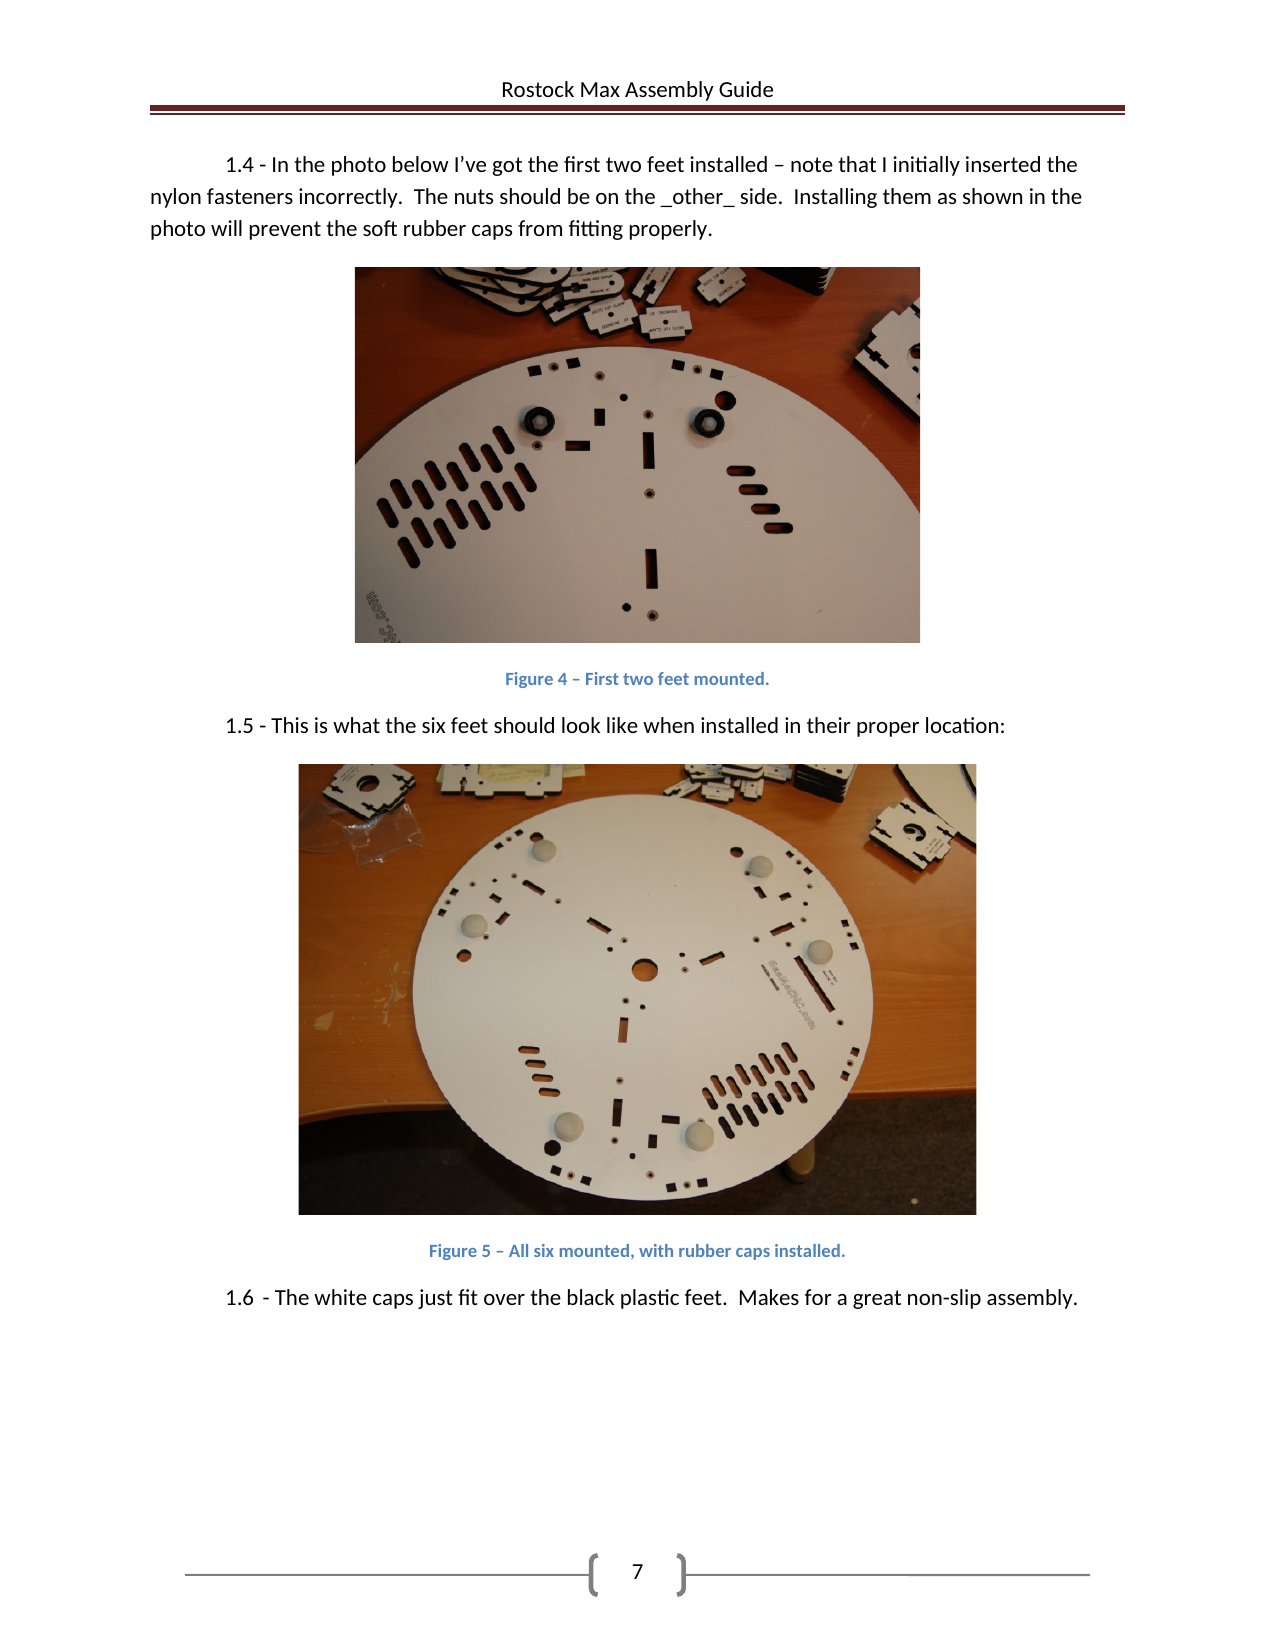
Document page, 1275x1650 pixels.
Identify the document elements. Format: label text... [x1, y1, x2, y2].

text 1.5 - This is what the six feet should look like when installed in their proper location: [150, 711, 1125, 739]
picture [298, 764, 977, 1215]
picture [354, 267, 921, 643]
text 1.4 - In the photo below I’ve got the first two feet installed – note that I initially inserted the nylon fasteners incorrectly. The nuts should be on the _other_ side. Installing them as shown in the photo will prevent the soft rubber caps from fitting properly. [150, 150, 1125, 242]
list - The white caps just fit over the black plastic feet. Makes for a great non-slip assembly. [225, 1283, 1125, 1311]
